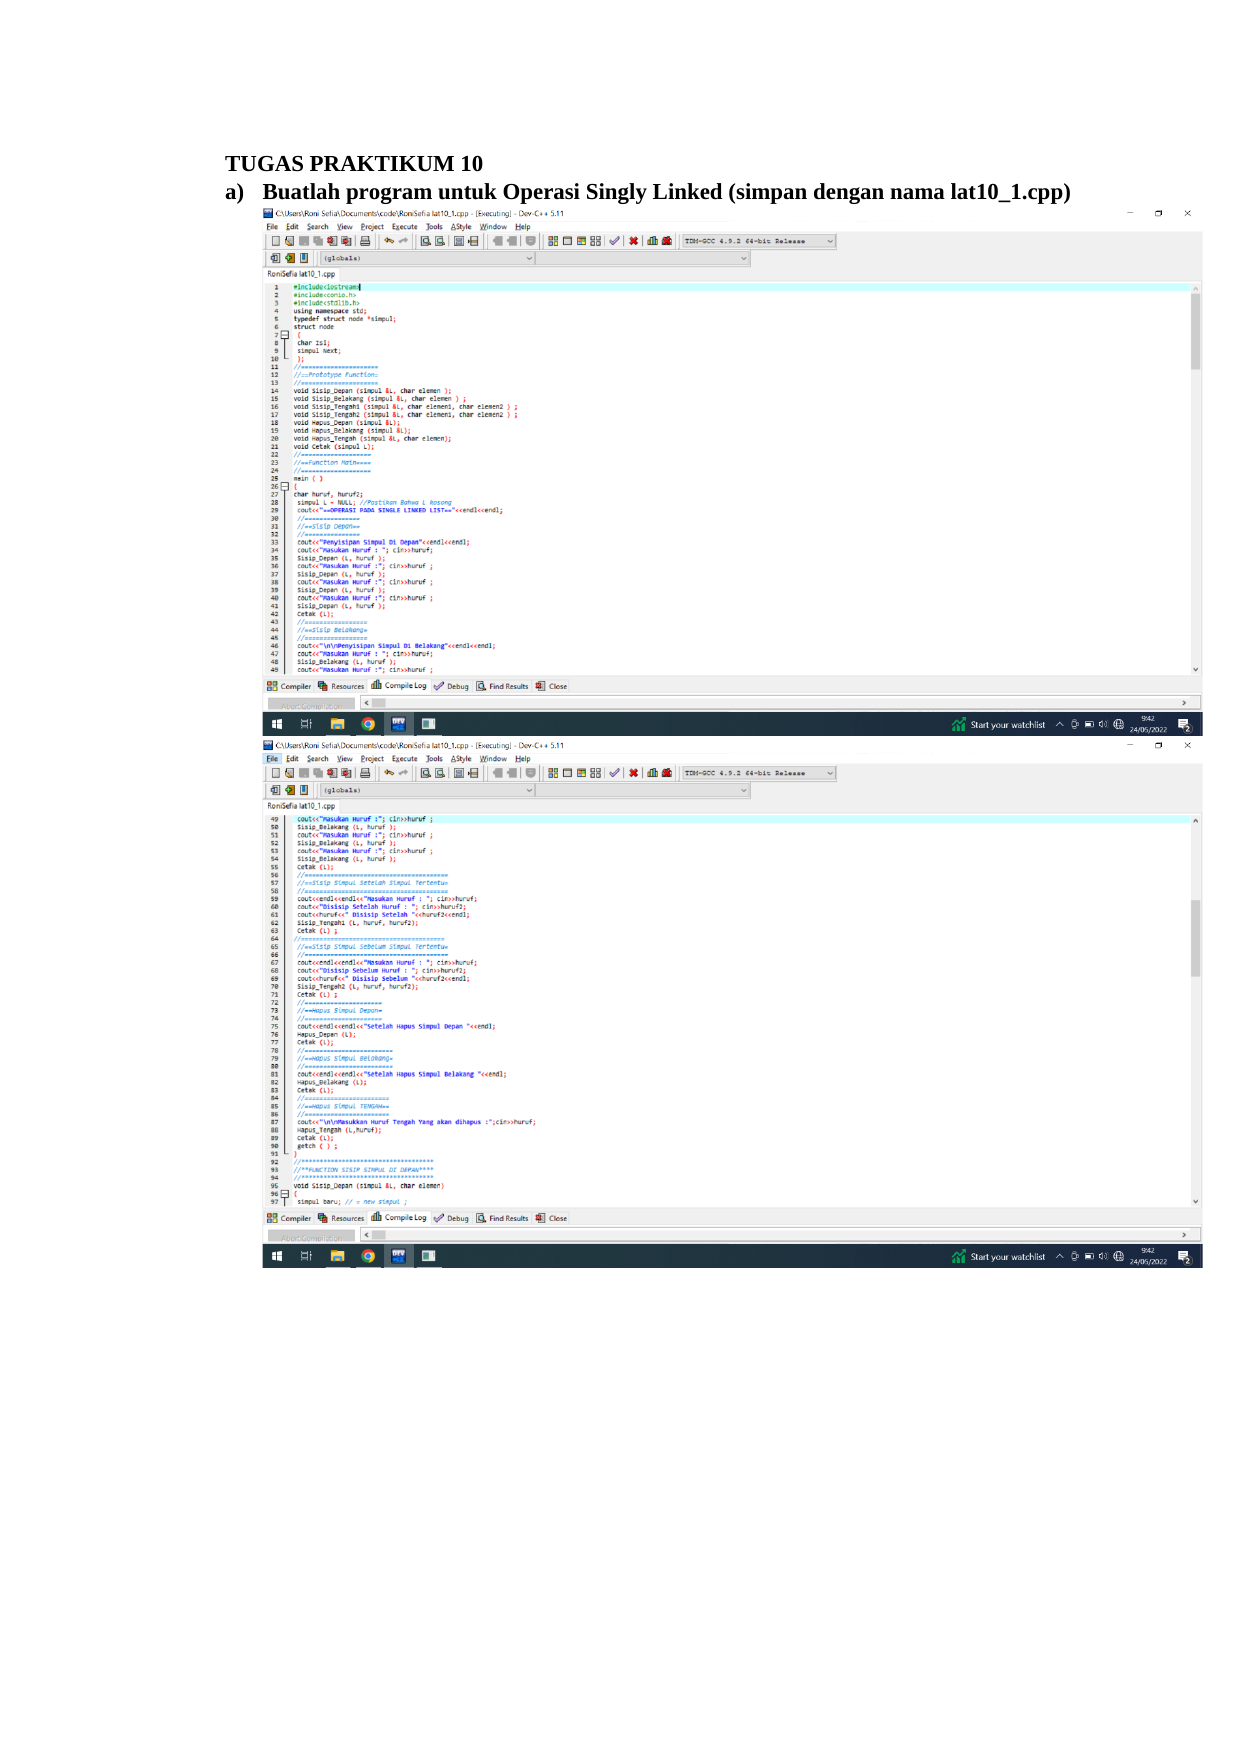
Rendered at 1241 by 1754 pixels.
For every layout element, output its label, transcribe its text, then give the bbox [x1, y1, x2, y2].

list TUGAS PRAKTIKUM 10 [225, 150, 1090, 176]
picture [262, 738, 1203, 1268]
picture [262, 206, 1203, 736]
list Buatlah program untuk Operasi Singly Linked (simpan dengan nama lat10_1.cpp) [225, 178, 1090, 205]
